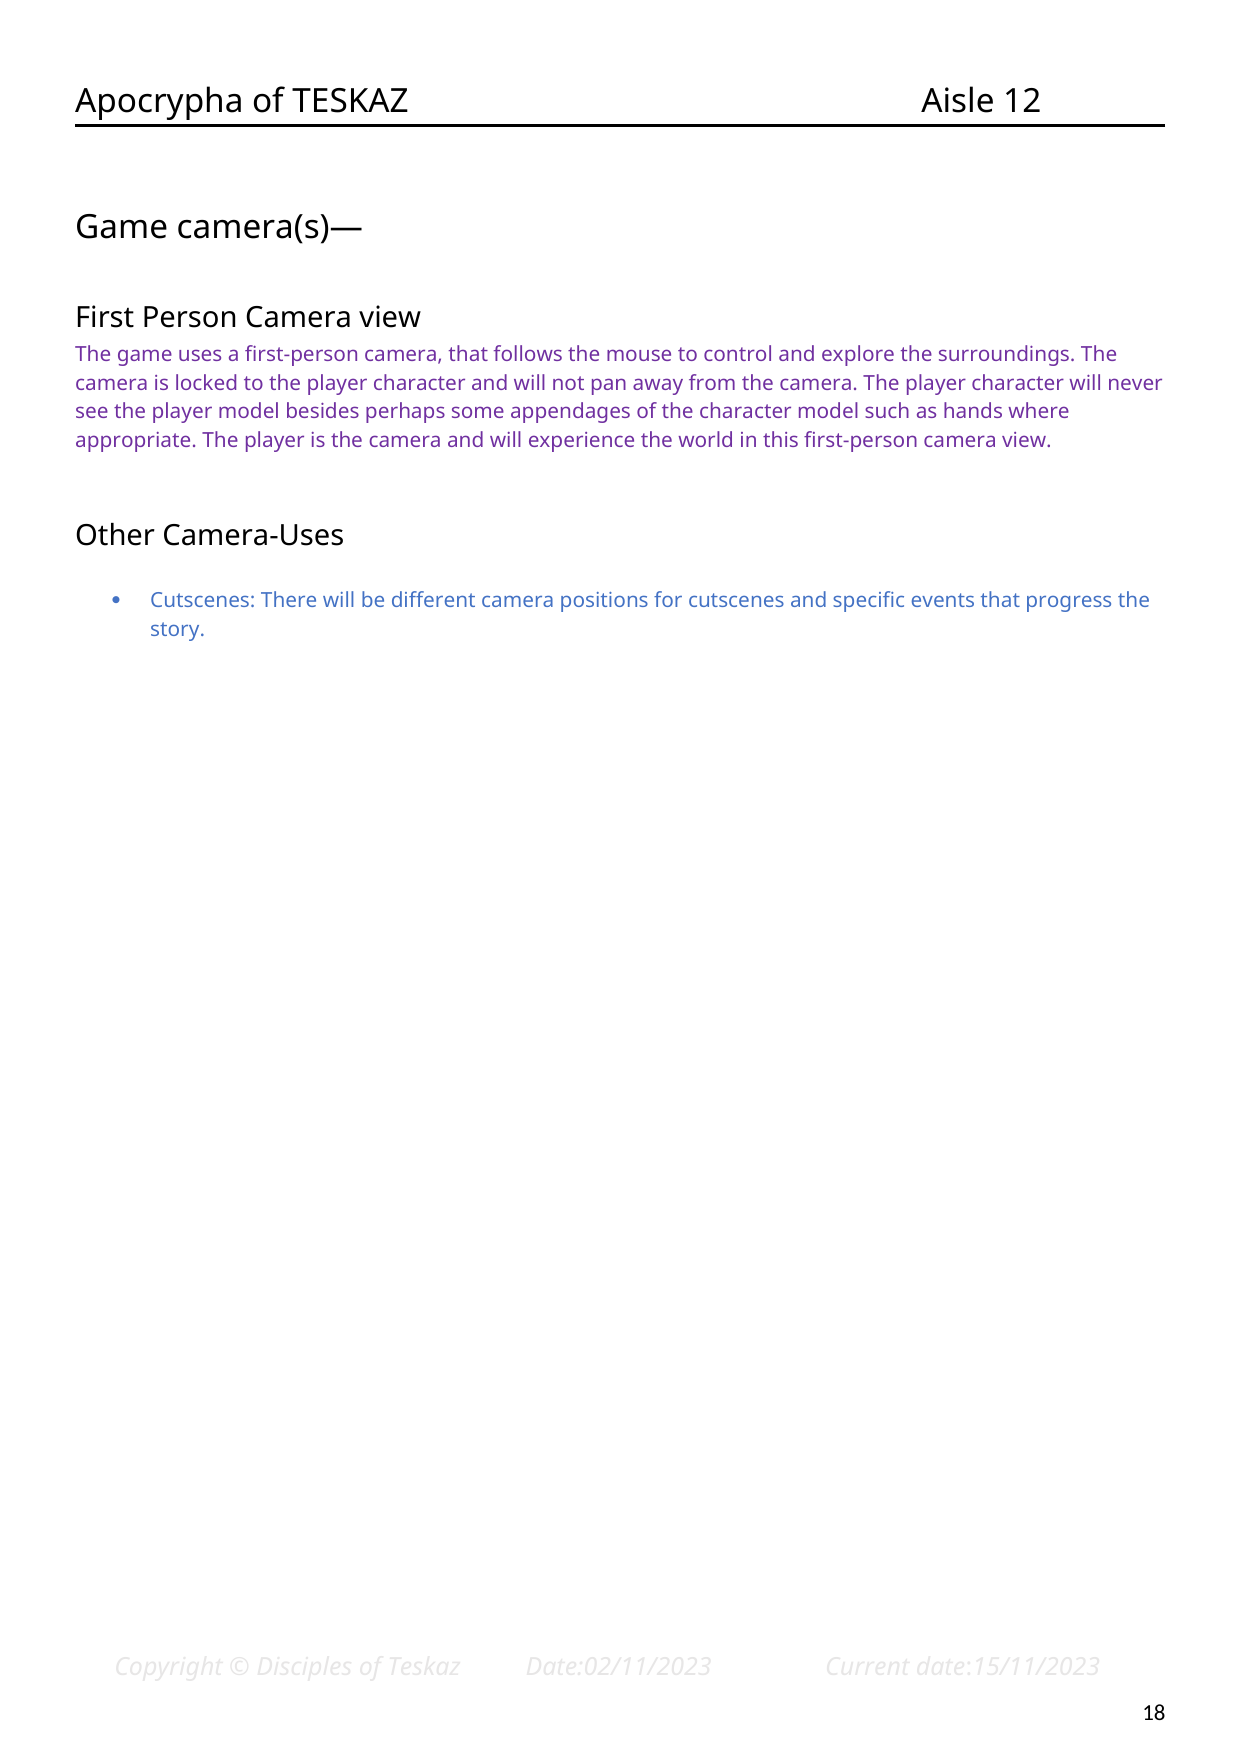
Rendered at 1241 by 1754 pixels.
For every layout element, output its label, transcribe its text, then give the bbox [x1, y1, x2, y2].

subtitle First Person Camera view [75, 297, 1165, 336]
list Cutscenes: There will be different camera positions for cutscenes and specific events that progress the story. [112, 586, 1165, 642]
subtitle Game camera(s)— [75, 203, 1165, 248]
subtitle Other Camera-Uses [75, 514, 1165, 554]
text The game uses a first-person camera, that follows the mouse to control and explore the surroundings. The camera is locked to the player character and will not pan away from the camera. The player character will never see the player model besides perhaps some appendages of the character model such as hands where appropriate. The player is the camera and will experience the world in this first-person camera view. [75, 339, 1165, 453]
